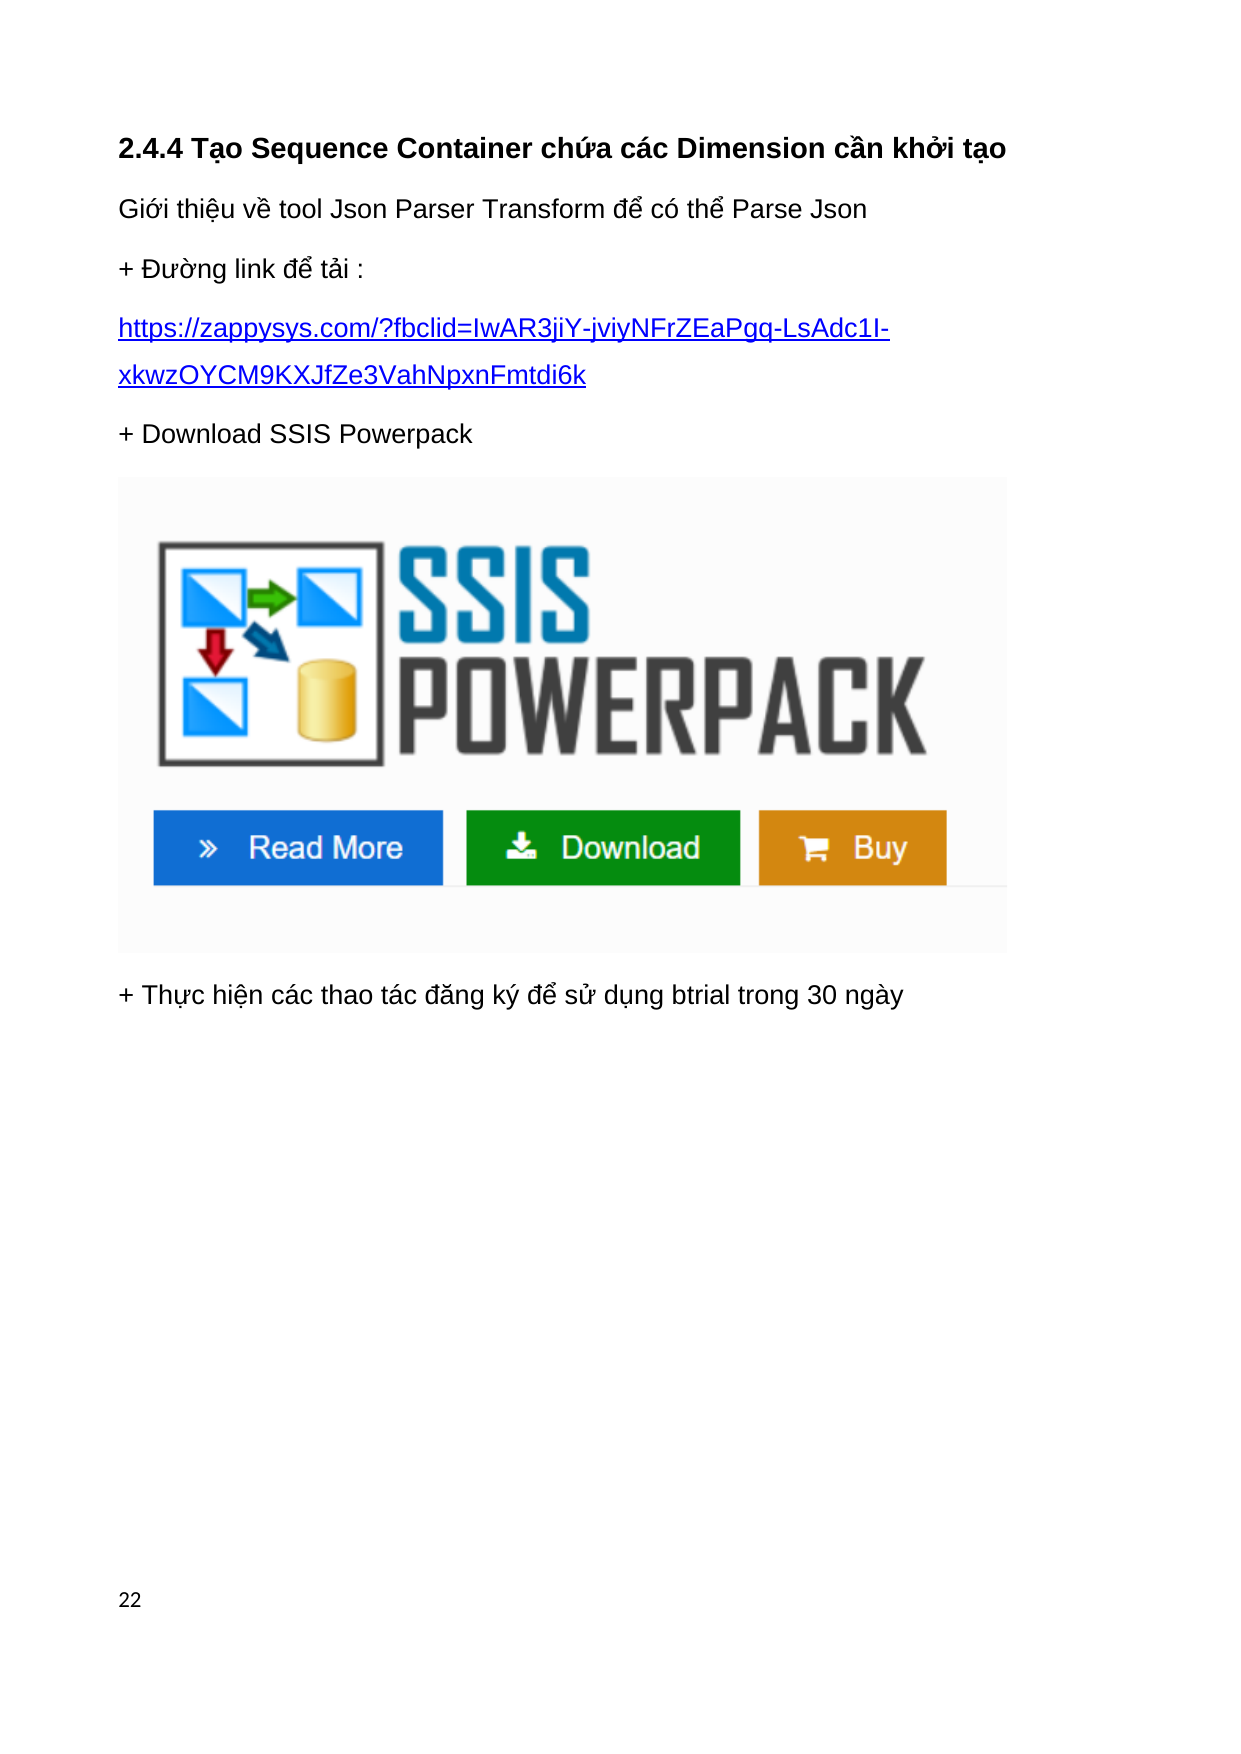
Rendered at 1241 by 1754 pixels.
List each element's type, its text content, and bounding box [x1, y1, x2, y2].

text Giới thiệu về tool Json Parser Transform để có thể Parse Json [118, 193, 1122, 225]
text https://zappysys.com/?fbclid=IwAR3jiY-jviyNFrZEaPgq-LsAdc1I-xkwzOYCM9KXJfZe3VahNpxnFmtdi6k [118, 312, 1122, 390]
text + Đường link để tải : [118, 253, 1122, 284]
text 2.4.4 Tạo Sequence Container chứa các Dimension cần khởi tạo [118, 131, 1122, 164]
text + Thực hiện các thao tác đăng ký để sử dụng btrial trong 30 ngày [118, 979, 1122, 1011]
text + Download SSIS Powerpack [118, 418, 1122, 450]
picture [118, 477, 1008, 953]
